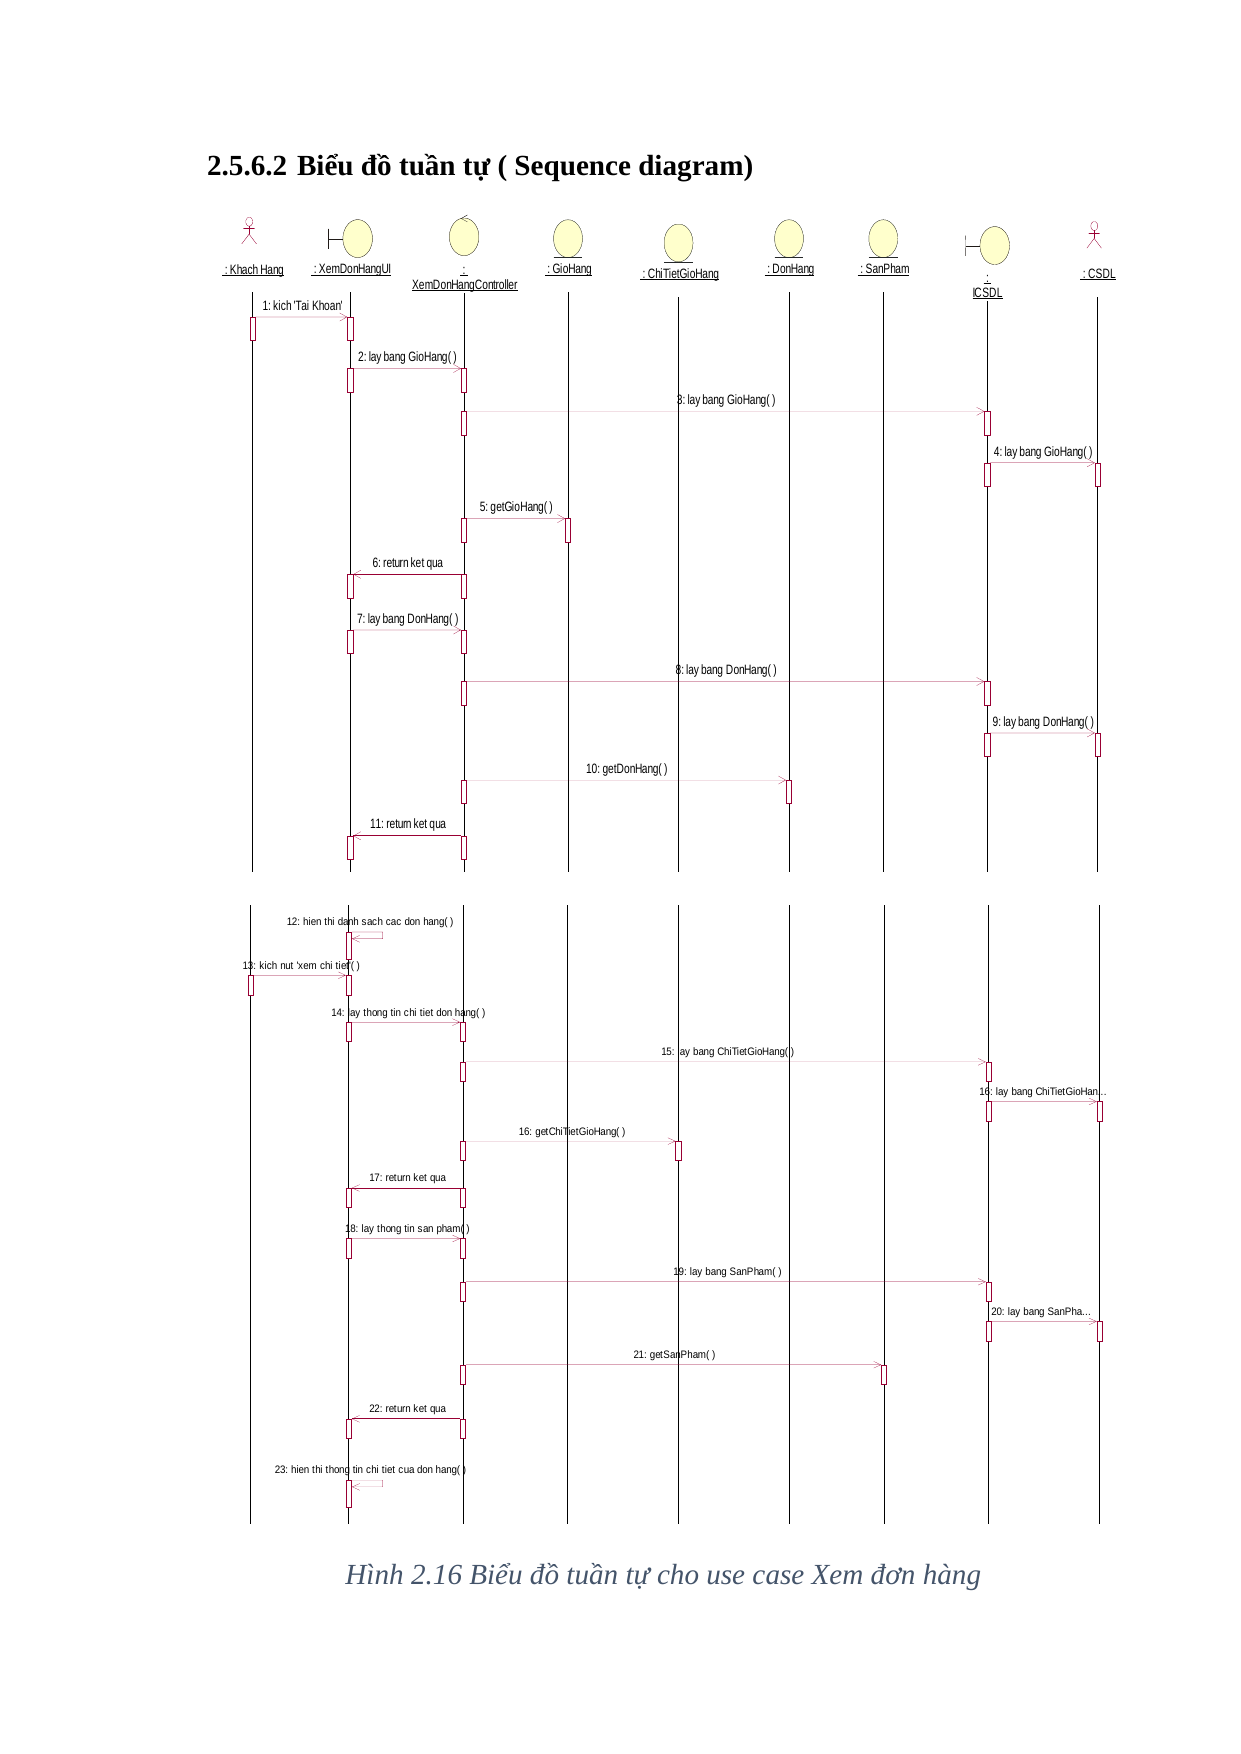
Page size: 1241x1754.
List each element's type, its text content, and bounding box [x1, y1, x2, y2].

subtitle Biểu đồ tuần tự ( Sequence diagram) [207, 148, 1122, 181]
